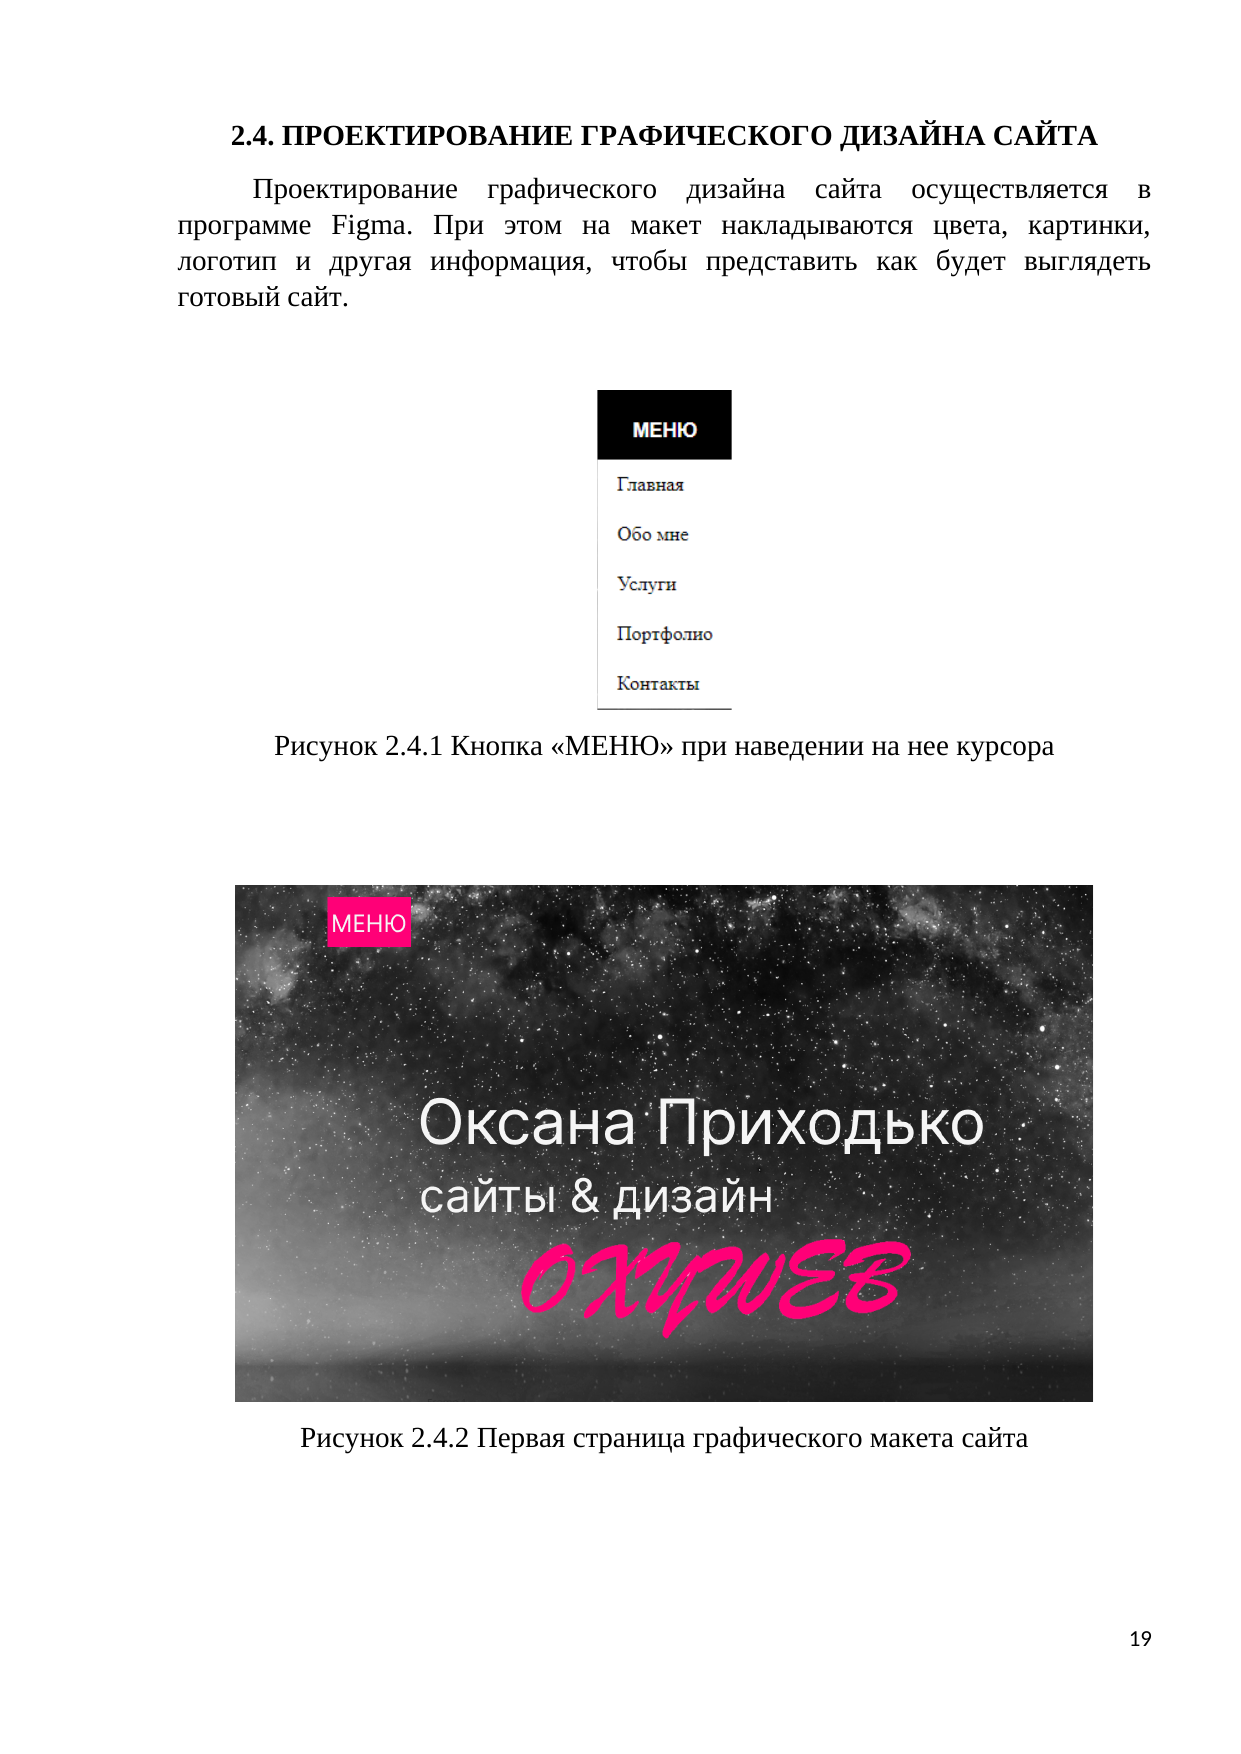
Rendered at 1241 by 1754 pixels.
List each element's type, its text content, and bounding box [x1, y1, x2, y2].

picture [235, 885, 1094, 1402]
text Рисунок 2.4.2 Первая страница графического макета сайта [177, 1420, 1152, 1454]
picture [597, 390, 732, 710]
text Рисунок 2.4.1 Кнопка «МЕНЮ» при наведении на нее курсора [177, 728, 1152, 762]
text 2.4. ПРОЕКТИРОВАНИЕ ГРАФИЧЕСКОГО ДИЗАЙНА САЙТА [177, 118, 1152, 152]
text Проектирование графического дизайна сайта осуществляется в программе Figma. При этом на макет накладываются цвета, картинки, логотип и другая информация, чтобы представить как будет выглядеть готовый сайт. [177, 171, 1152, 313]
